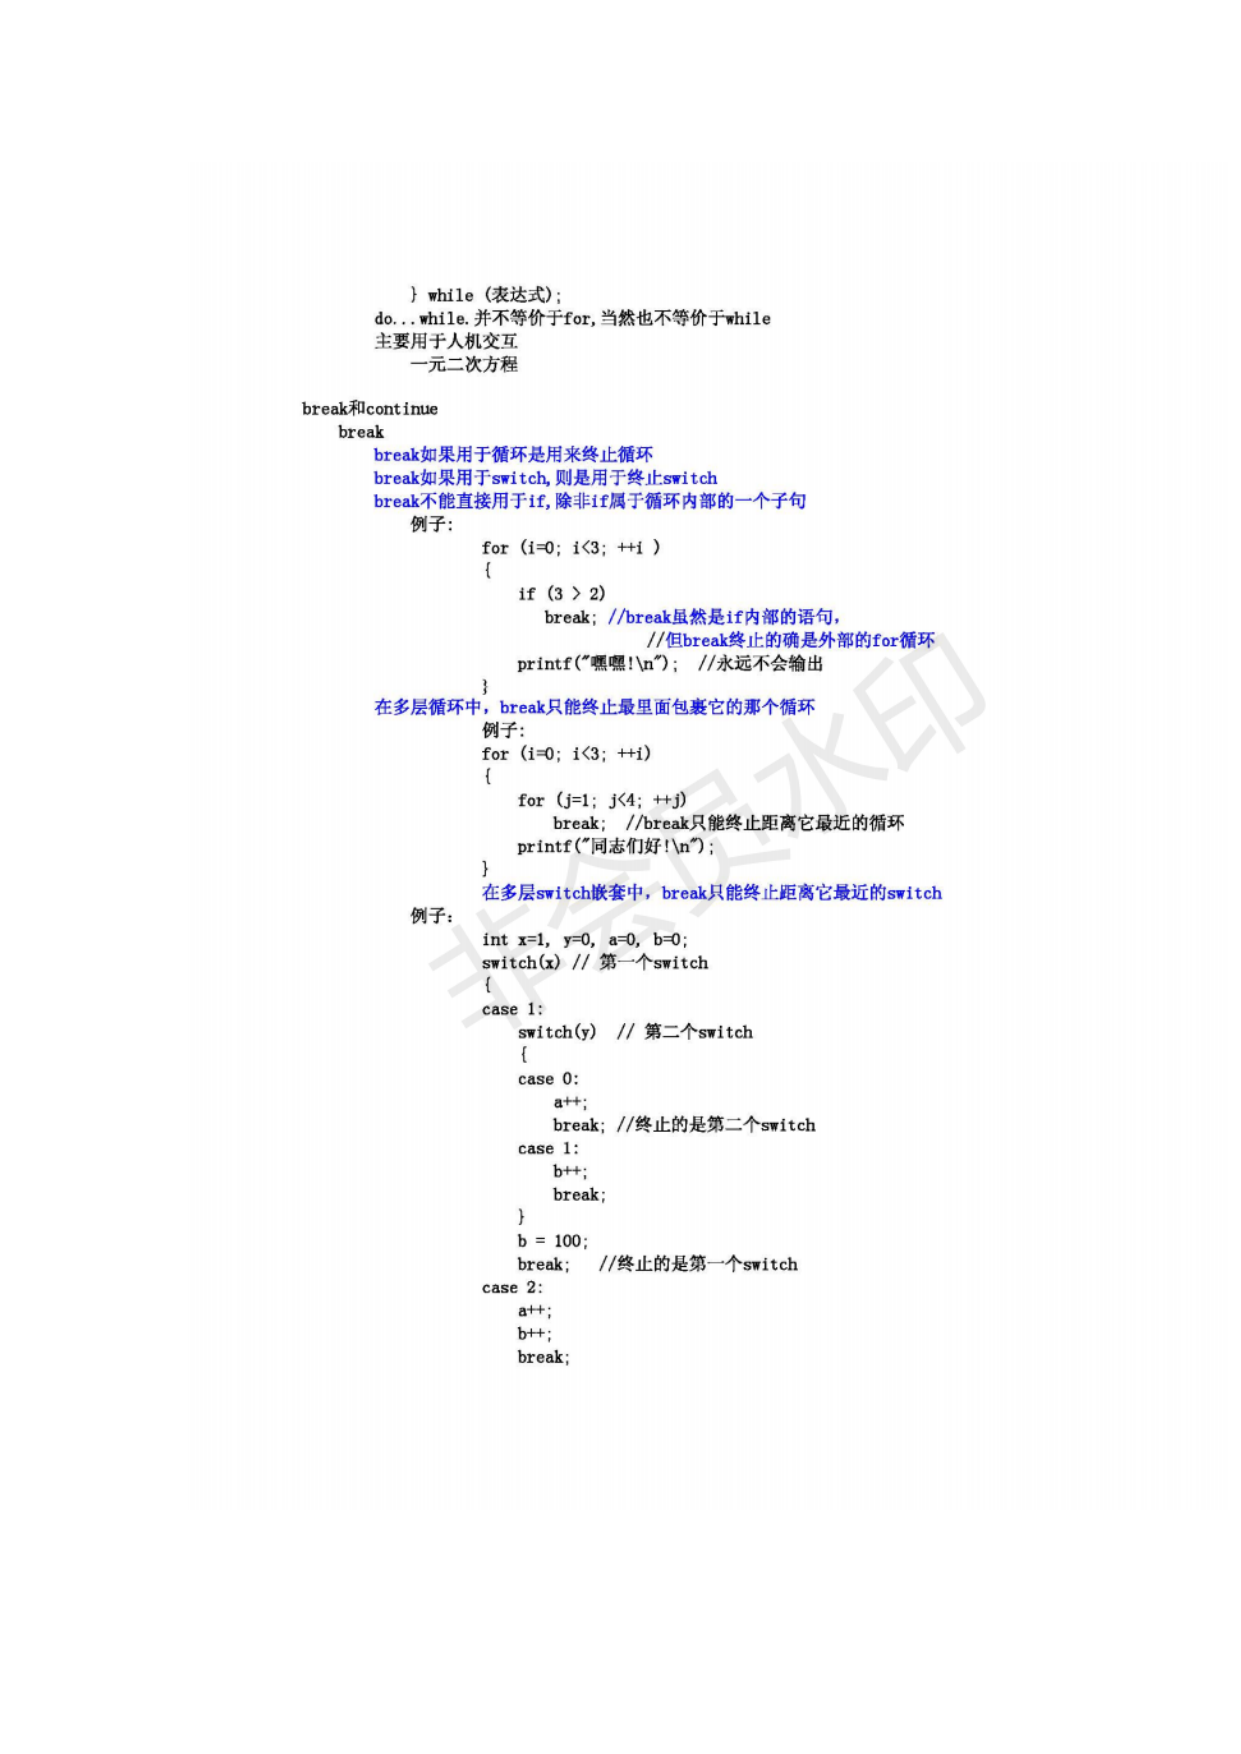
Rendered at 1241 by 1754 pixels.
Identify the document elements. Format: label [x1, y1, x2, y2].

picture [187, 162, 1230, 1510]
